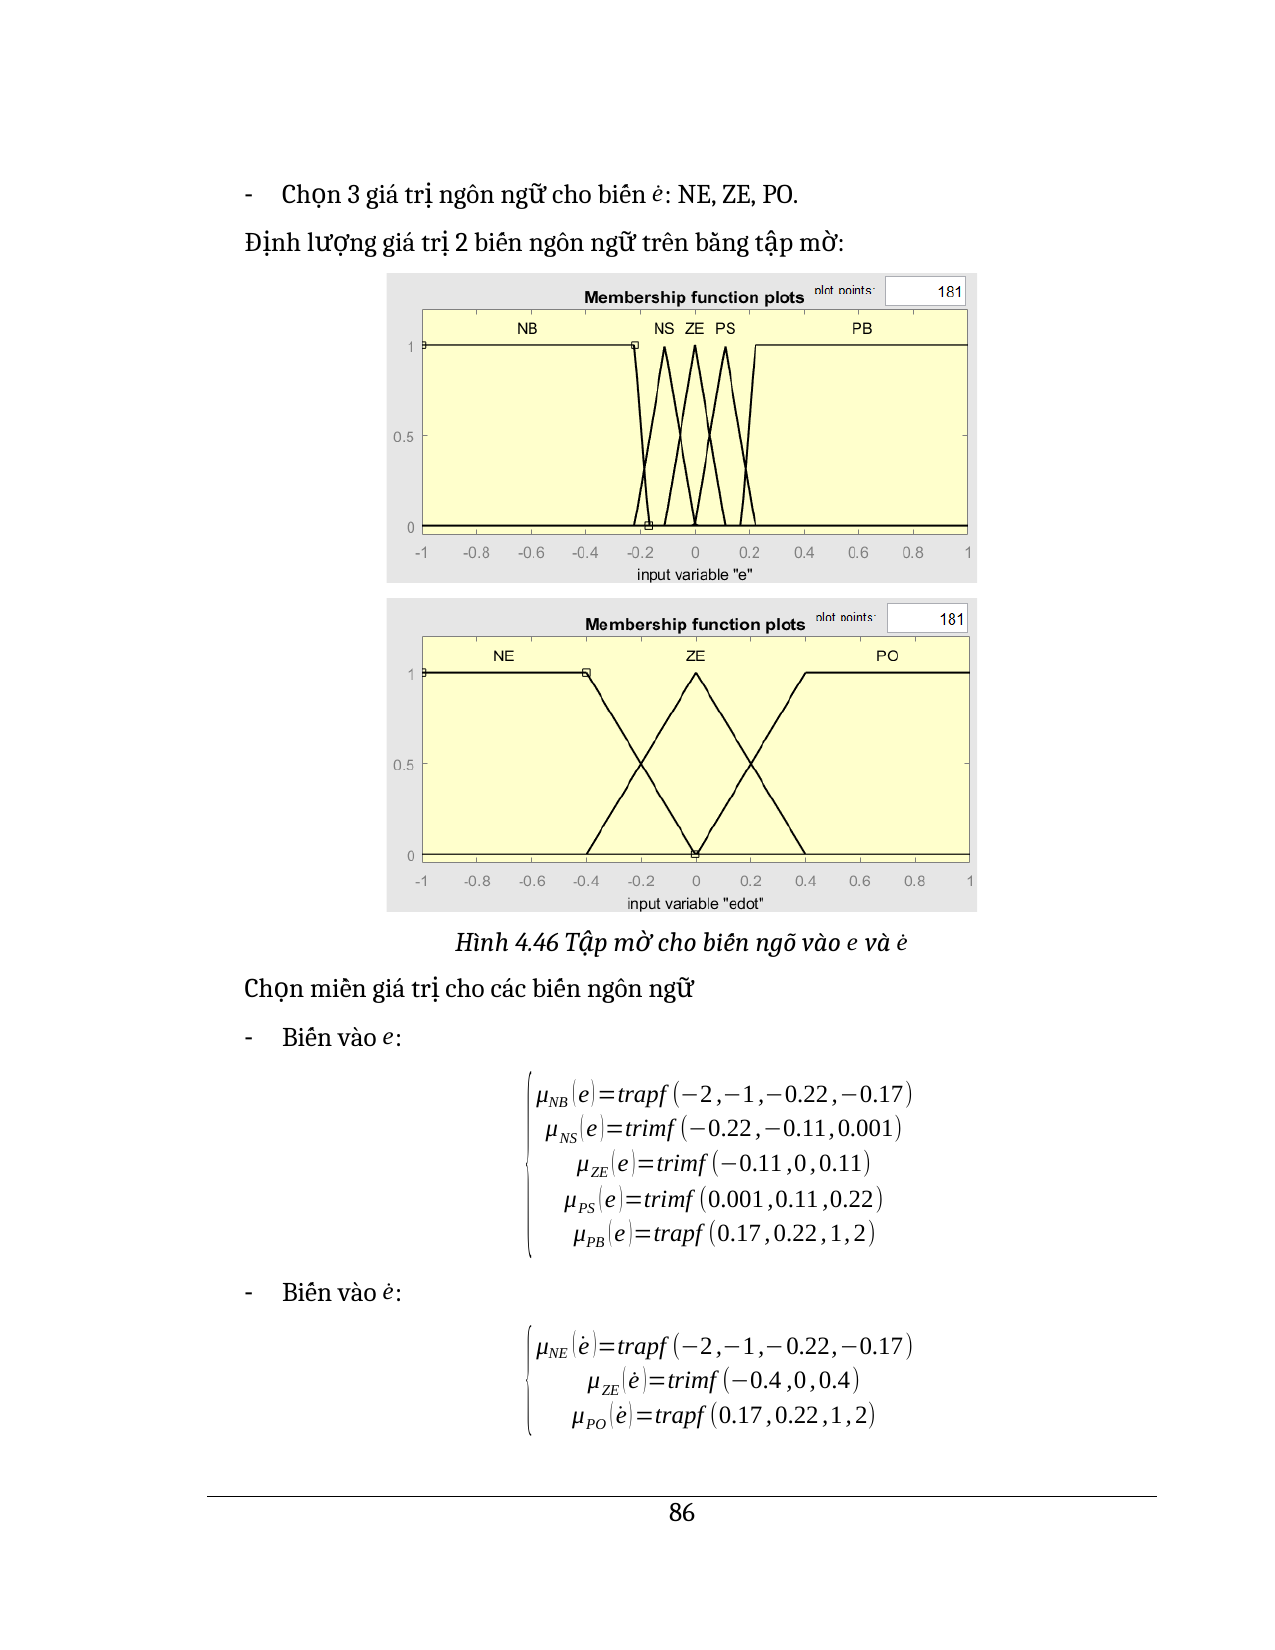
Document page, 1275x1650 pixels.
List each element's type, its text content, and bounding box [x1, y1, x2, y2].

list Biến vào : [244, 1275, 1157, 1308]
text Chọn miền giá trị cho các biến ngôn ngữ [207, 973, 1157, 1005]
picture [386, 273, 978, 583]
text Định lượng giá trị 2 biến ngôn ngữ trên bằng tập mờ: [207, 227, 1157, 258]
list Chọn 3 giá trị ngôn ngữ cho biến : NE, ZE, PO. [244, 177, 1157, 210]
list Biến vào : [244, 1020, 1157, 1053]
picture [386, 598, 978, 912]
